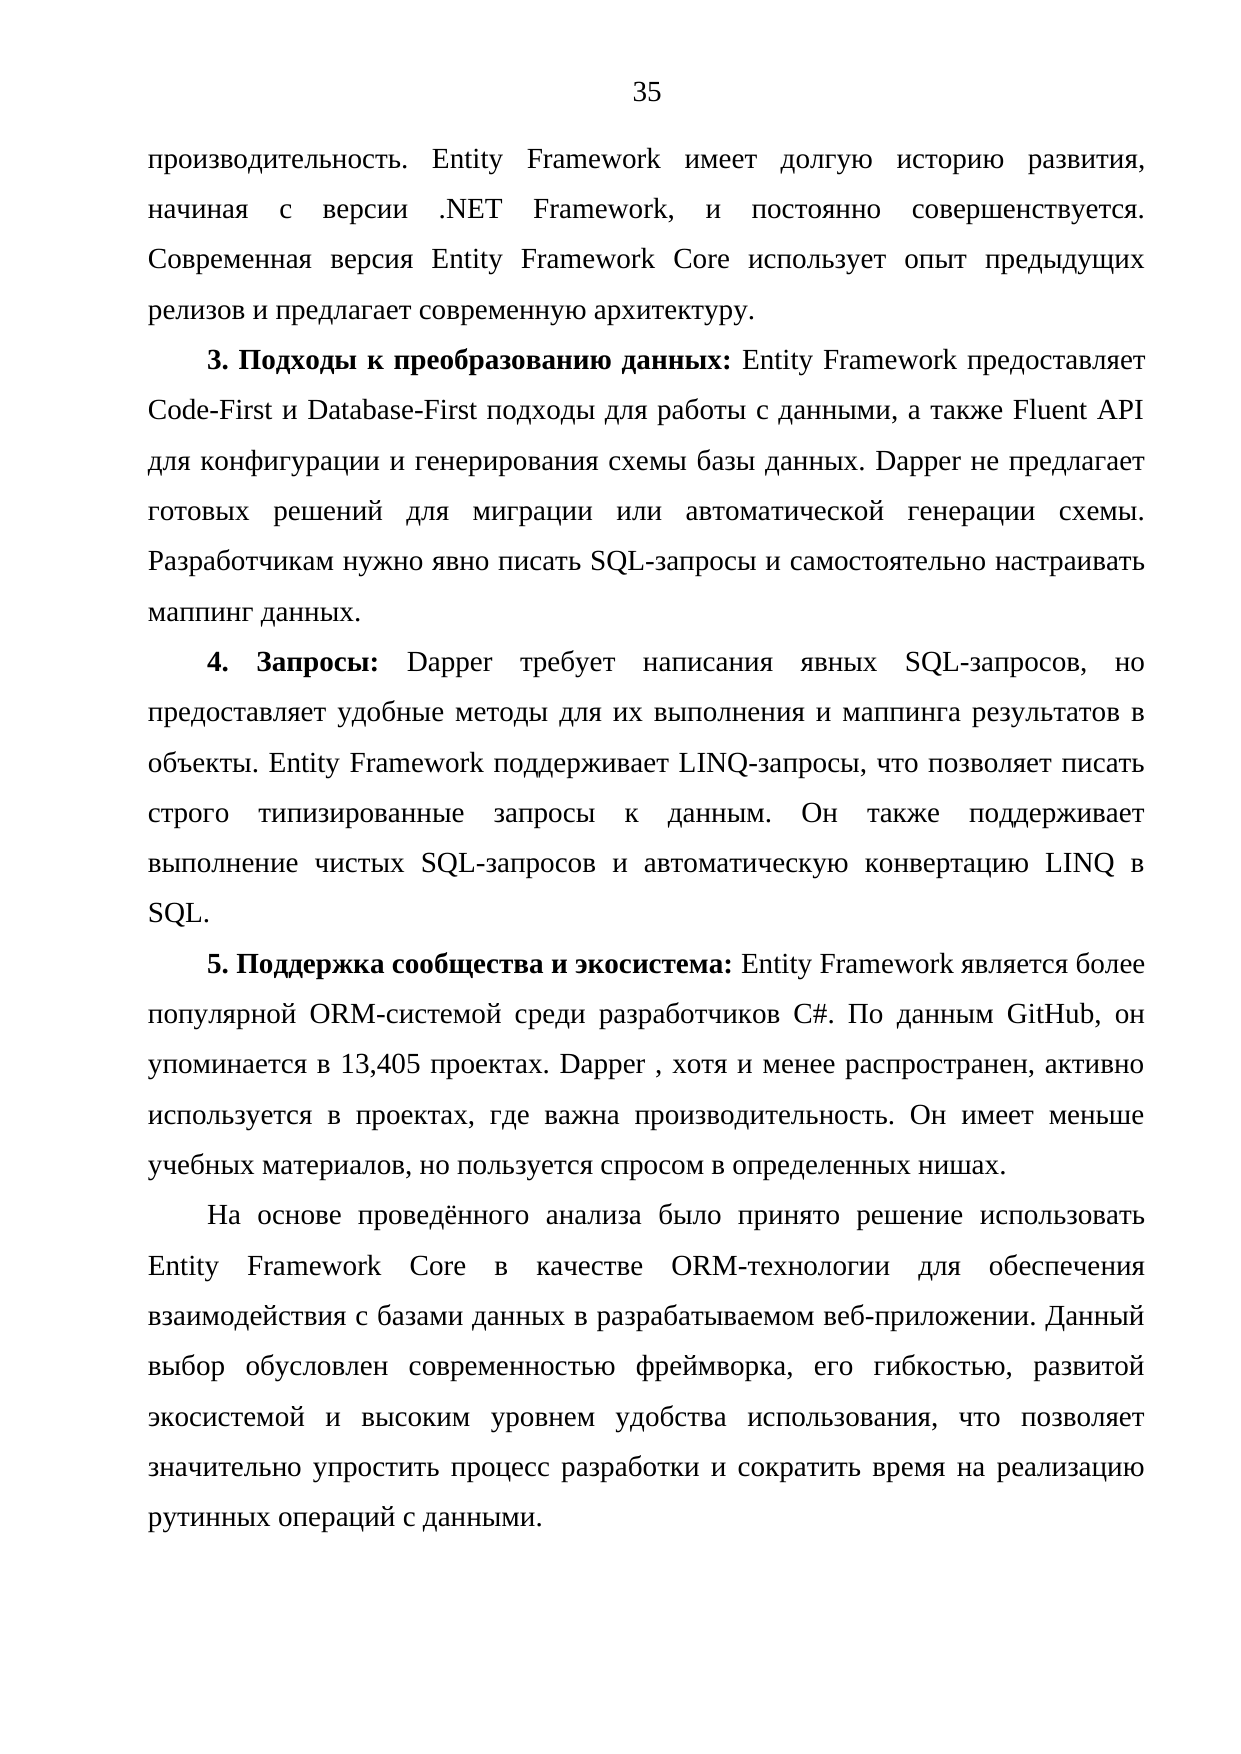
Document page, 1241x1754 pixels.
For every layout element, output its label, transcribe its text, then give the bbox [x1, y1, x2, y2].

text 3. Подходы к преобразованию данных: Entity Framework предоставляет Code-First и Database-First подходы для работы с данными, а также Fluent API для конфигурации и генерирования схемы базы данных. Dapper не предлагает готовых решений для миграции или автоматической генерации схемы. Разработчикам нужно явно писать SQL-запросы и самостоятельно настраивать маппинг данных. [148, 342, 1146, 627]
text 4. Запросы: Dapper требует написания явных SQL-запросов, но предоставляет удобные методы для их выполнения и маппинга результатов в объекты. Entity Framework поддерживает LINQ-запросы, что позволяет писать строго типизированные запросы к данным. Он также поддерживает выполнение чистых SQL-запросов и автоматическую конвертацию LINQ в SQL. [148, 644, 1146, 929]
text 5. Поддержка сообщества и экосистема: Entity Framework является более популярной ORM-системой среди разработчиков C#. По данным GitHub, он упоминается в 13,405 проектах. Dapper , хотя и менее распространен, активно используется в проектах, где важна производительность. Он имеет меньше учебных материалов, но пользуется спросом в определенных нишах. [148, 946, 1146, 1181]
text На основе проведённого анализа было принято решение использовать Entity Framework Core в качестве ORM-технологии для обеспечения взаимодействия с базами данных в разрабатываемом веб-приложении. Данный выбор обусловлен современностью фреймворка, его гибкостью, развитой экосистемой и высоким уровнем удобства использования, что позволяет значительно упростить процесс разработки и сократить время на реализацию рутинных операций с данными. [148, 1197, 1146, 1533]
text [148, 141, 1146, 325]
